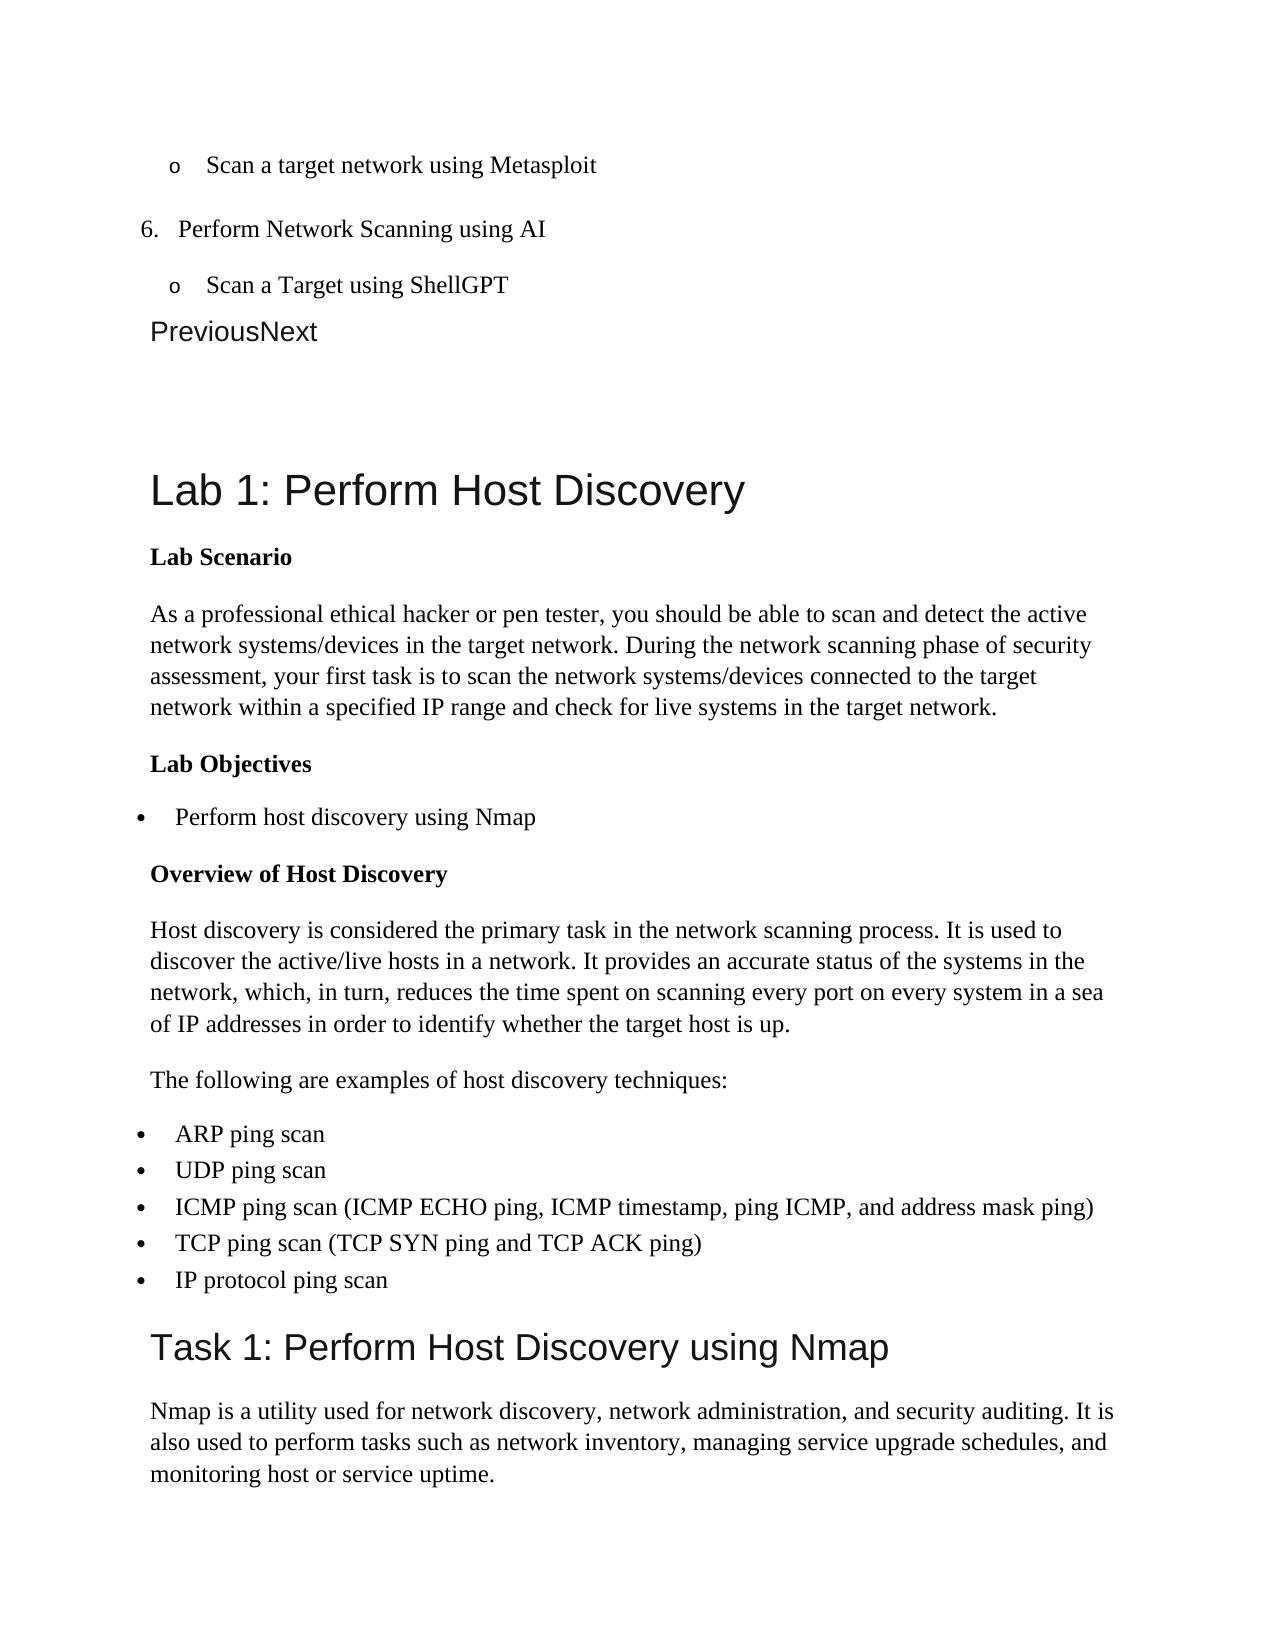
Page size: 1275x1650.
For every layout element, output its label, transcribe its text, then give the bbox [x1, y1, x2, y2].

list Perform Network Scanning using AI [140, 207, 1097, 242]
list UDP ping scan [137, 1155, 1100, 1184]
list Scan a target network using Metasploit [168, 150, 1069, 179]
text Lab Scenario [150, 540, 1125, 571]
text PreviousNext [150, 309, 1125, 347]
text Nmap is a utility used for network discovery, network administration, and security auditing. It is also used to perform tasks such as network inventory, managing service upgrade schedules, and monitoring host or service uptime. [150, 1394, 1125, 1487]
text The following are examples of host discovery techniques: [150, 1062, 1125, 1094]
text Task 1: Perform Host Discovery using Nmap [150, 1319, 1125, 1369]
text Lab Objectives [150, 746, 1125, 777]
list ICMP ping scan (ICMP ECHO ping, ICMP timestamp, ping ICMP, and address mask ping) [137, 1192, 1100, 1221]
text Overview of Host Discovery [150, 856, 1125, 887]
list Perform host discovery using Nmap [137, 802, 1100, 831]
text As a professional ethical hacker or pen tester, you should be able to scan and detect the active network systems/devices in the target network. During the network scanning phase of security assessment, your first task is to scan the network systems/devices connected to the target network within a specified IP range and check for live systems in the target network. [150, 596, 1125, 721]
text Lab 1: Perform Host Discovery [150, 459, 1125, 515]
list ARP ping scan [137, 1119, 1100, 1147]
text Host discovery is considered the primary task in the network scanning process. It is used to discover the active/live hosts in a network. It provides an accurate status of the systems in the network, which, in turn, reduces the time spent on scanning every port on every system in a sea of IP addresses in order to identify whether the target host is up. [150, 912, 1125, 1037]
list Scan a Target using ShellGPT [168, 270, 1069, 300]
list IP protocol ping scan [137, 1265, 1100, 1294]
list TCP ping scan (TCP SYN ping and TCP ACK ping) [137, 1228, 1100, 1257]
